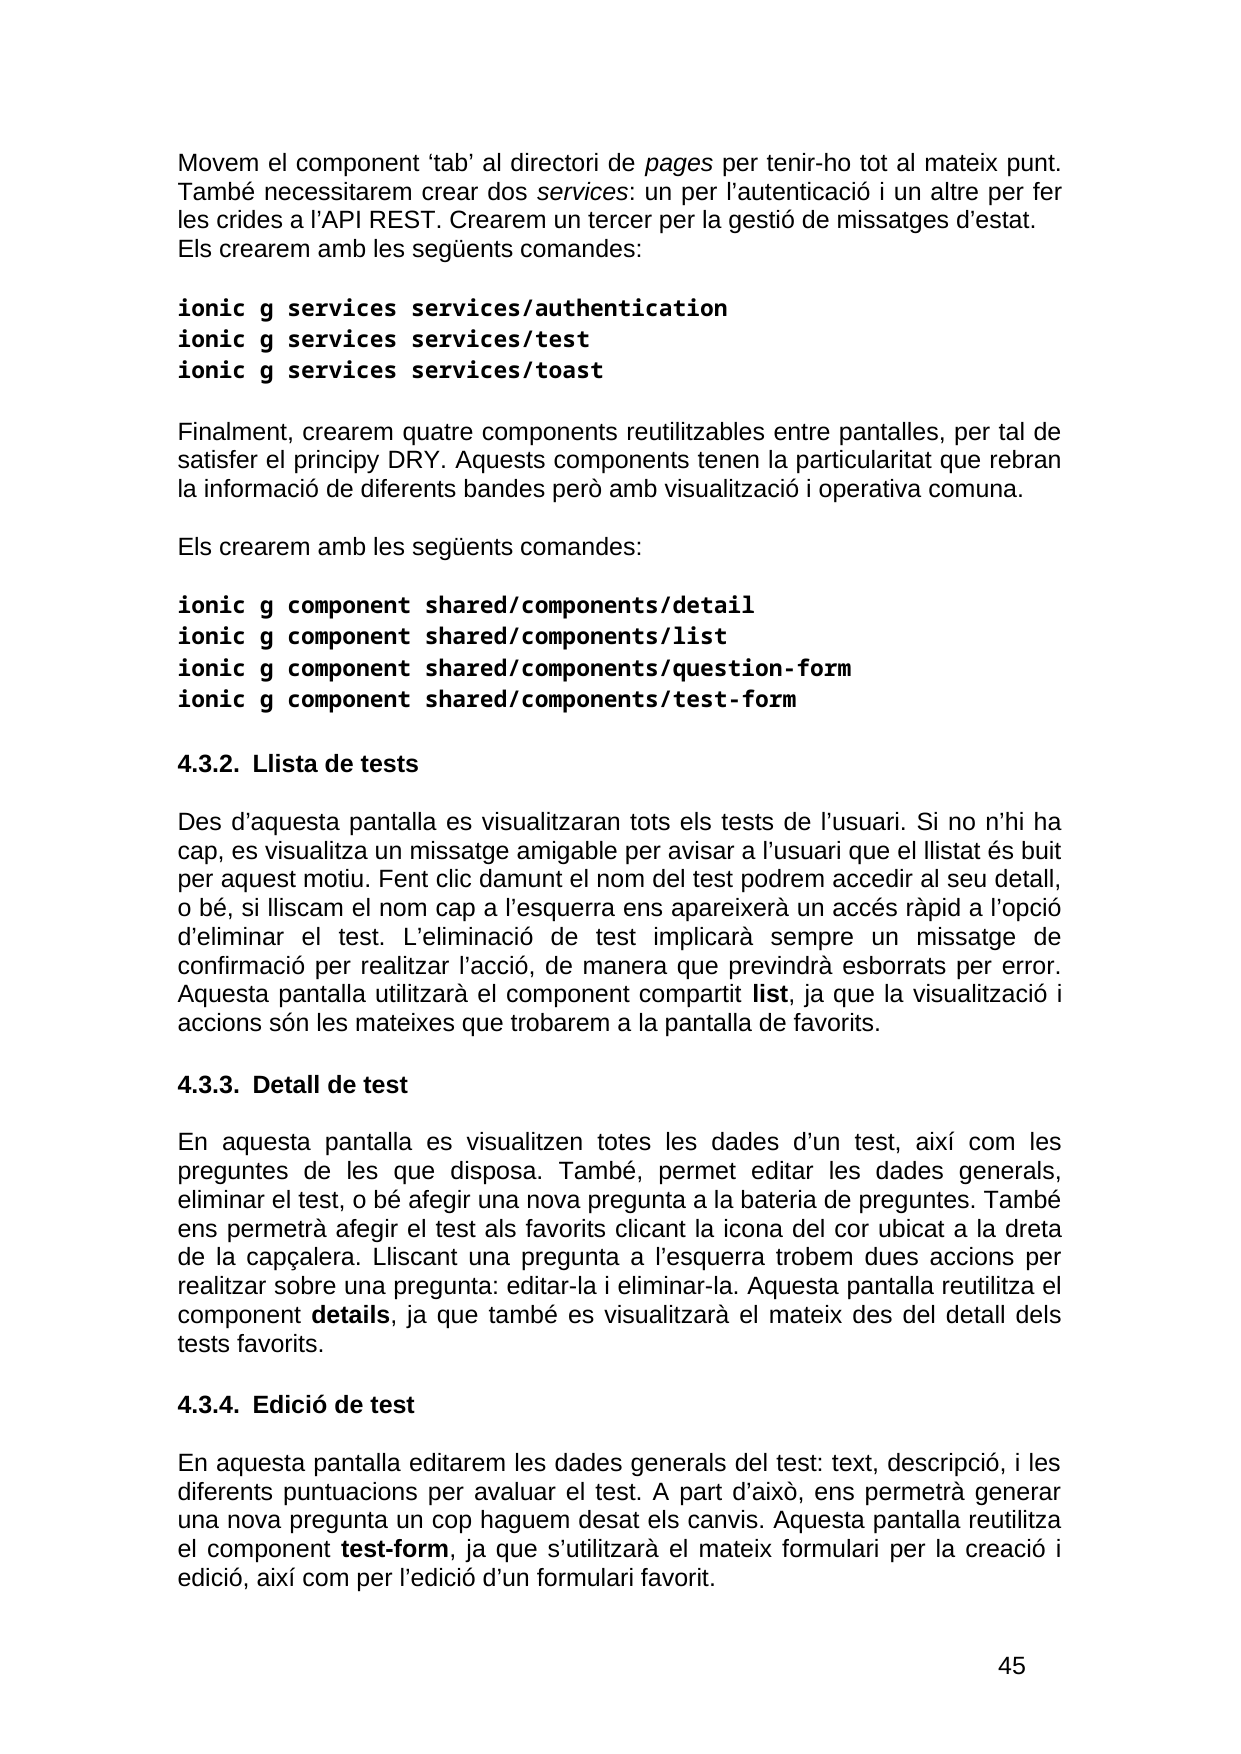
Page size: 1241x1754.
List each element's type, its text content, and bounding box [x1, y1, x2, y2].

text En aquesta pantalla es visualitzen totes les dades d’un test, així com les preguntes de les que disposa. També, permet editar les dades generals, eliminar el test, o bé afegir una nova pregunta a la bateria de preguntes. També ens permetrà afegir el test als favorits clicant la icona del cor ubicat a la dreta de la capçalera. Lliscant una pregunta a l’esquerra trobem dues accions per realitzar sobre una pregunta: editar-la i eliminar-la. Aquesta pantalla reutilitza el component details, ja que també es visualitzarà el mateix des del detall dels tests favorits. [177, 1127, 1063, 1357]
text Des d’aquesta pantalla es visualitzaran tots els tests de l’usuari. Si no n’hi ha cap, es visualitza un missatge amigable per avisar a l’usuari que el llistat és buit per aquest motiu. Fent clic damunt el nom del test podrem accedir al seu detall, o bé, si lliscam el nom cap a l’esquerra ens apareixerà un accés ràpid a l’opció d’eliminar el test. L’eliminació de test implicarà sempre un missatge de confirmació per realitzar l’acció, de manera que previndrà esborrats per error. Aquesta pantalla utilitzarà el component compartit list, ja que la visualització i accions són les mateixes que trobarem a la pantalla de favorits. [177, 807, 1063, 1037]
text Els crearem amb les següents comandes: [177, 234, 1063, 263]
text ionic g component shared/components/list [177, 620, 1063, 651]
text ionic g component shared/components/test-form [177, 683, 1063, 714]
text Finalment, crearem quatre components reutilitzables entre pantalles, per tal de satisfer el principy DRY. Aquests components tenen la particularitat que rebran la informació de diferents bandes però amb visualització i operativa comuna. [177, 416, 1063, 503]
text ionic g component shared/components/question-form [177, 651, 1063, 683]
subtitle Detall de test [177, 1070, 1063, 1098]
text ionic g services services/test [177, 323, 1063, 354]
text ionic g component shared/components/detail [177, 589, 1063, 620]
text ionic g services services/authentication [177, 291, 1063, 323]
text Movem el component ‘tab’ al directori de pages per tenir-ho tot al mateix punt. També necessitarem crear dos services: un per l’autenticació i un altre per fer les crides a l’API REST. Crearem un tercer per la gestió de missatges d’estat. [177, 148, 1063, 234]
text Els crearem amb les següents comandes: [177, 531, 1063, 560]
subtitle Edició de test [177, 1390, 1063, 1419]
text En aquesta pantalla editarem les dades generals del test: text, descripció, i les diferents puntuacions per avaluar el test. A part d’això, ens permetrà generar una nova pregunta un cop haguem desat els canvis. Aquesta pantalla reutilitza el component test-form, ja que s’utilitzarà el mateix formulari per la creació i edició, així com per l’edició d’un formulari favorit. [177, 1448, 1063, 1591]
text ionic g services services/toast [177, 354, 1063, 385]
subtitle Llista de tests [177, 749, 1063, 778]
